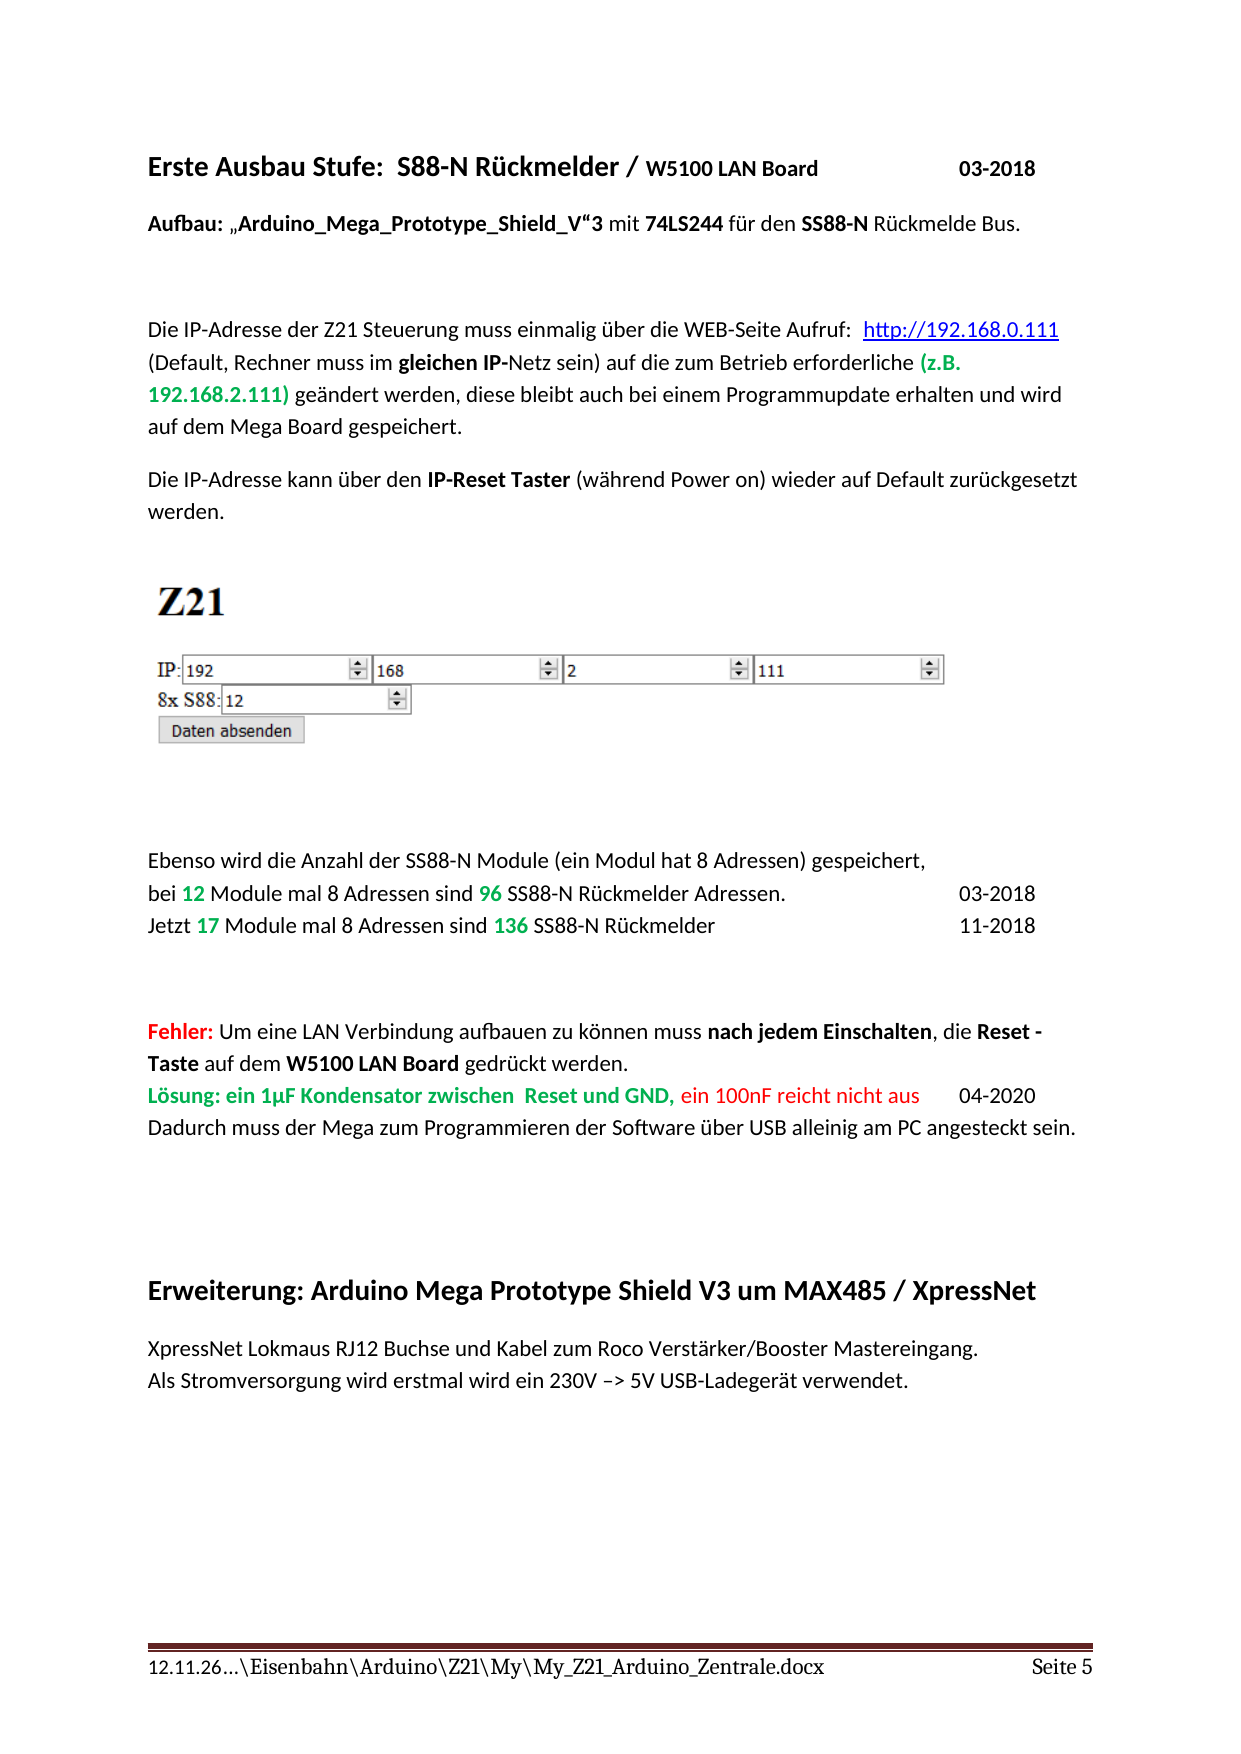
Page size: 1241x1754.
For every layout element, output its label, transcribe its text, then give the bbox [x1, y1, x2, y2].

text Die IP-Adresse der Z21 Steuerung muss einmalig über die WEB-Seite Aufruf: http://192.168.0.111 (Default, Rechner muss im gleichen IP-Netz sein) auf die zum Betrieb erforderliche (z.B. 192.168.2.111) geändert werden, diese bleibt auch bei einem Programmupdate erhalten und wird auf dem Mega Board gespeichert. [148, 315, 1093, 440]
text Aufbau: „Arduino_Mega_Prototype_Shield_V“3 mit 74LS244 für den SS88-N Rückmelde Bus. [148, 209, 1093, 237]
text XpressNet Lokmaus RJ12 Buchse und Kabel zum Roco Verstärker/Booster Mastereingang. Als Stromversorgung wird erstmal wird ein 230V –> 5V USB-Ladegerät verwendet. [148, 1334, 1093, 1394]
text Erste Ausbau Stufe: S88-N Rückmelder / W5100 LAN Board 03-2018 [148, 148, 1093, 183]
text Fehler: Um eine LAN Verbindung aufbauen zu können muss nach jedem Einschalten, die Reset -Taste auf dem W5100 LAN Board gedrückt werden. Lösung: ein 1µF Kondensator zwischen Reset und GND, ein 100nF reicht nicht aus 04-2020 Dadurch muss der Mega zum Programmieren der Software über USB alleinig am PC angesteckt sein. [148, 1017, 1093, 1141]
text Ebenso wird die Anzahl der SS88-N Module (ein Modul hat 8 Adressen) gespeichert, bei 12 Module mal 8 Adressen sind 96 SS88-N Rückmelder Adressen. 03-2018 Jetzt 17 Module mal 8 Adressen sind 136 SS88-N Rückmelder 11-2018 [148, 846, 1093, 939]
picture [147, 550, 1015, 822]
text Erweiterung: Arduino Mega Prototype Shield V3 um MAX485 / XpressNet [148, 1272, 1093, 1308]
text Die IP-Adresse kann über den IP-Reset Taster (während Power on) wieder auf Default zurückgesetzt werden. [148, 465, 1093, 525]
